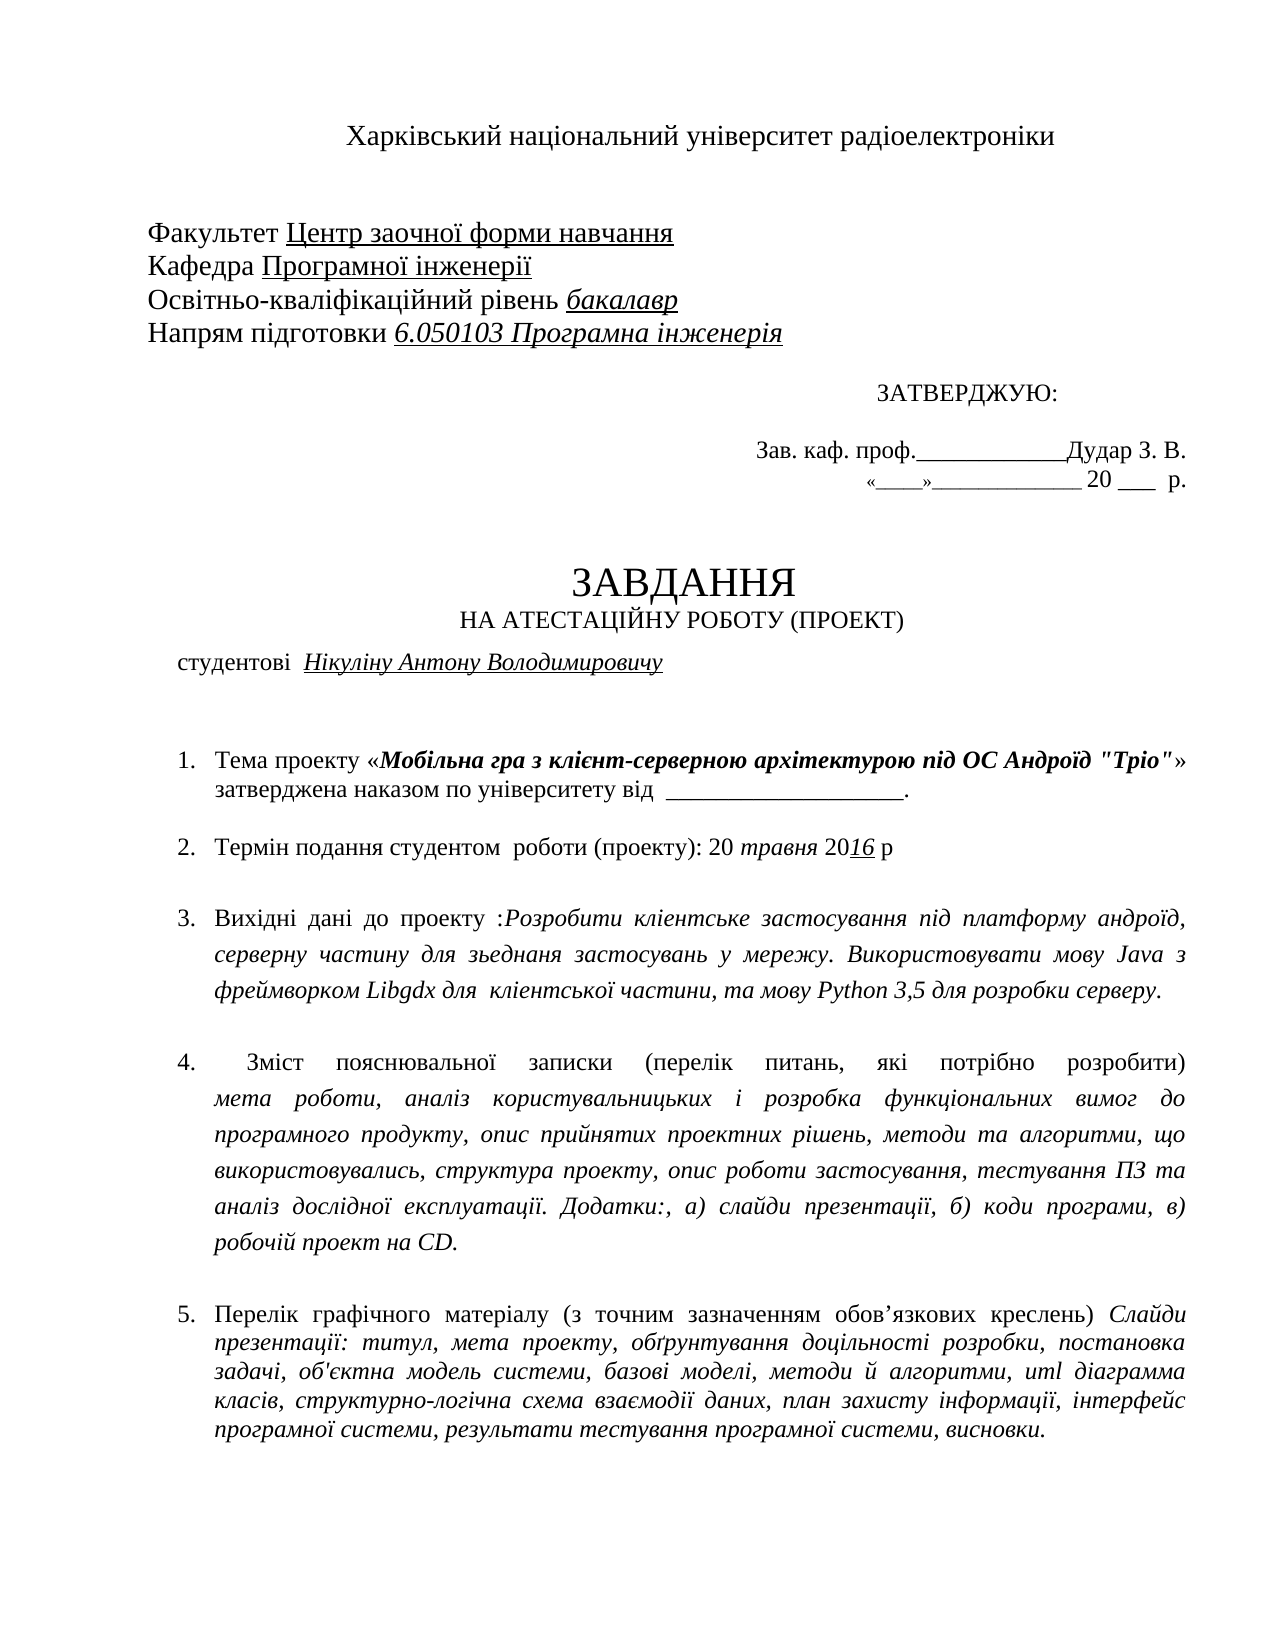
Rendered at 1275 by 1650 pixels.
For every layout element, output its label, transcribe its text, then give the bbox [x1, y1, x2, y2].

text ЗАВДАННЯ [389, 557, 978, 605]
text Кафедра Програмної інженерії [147, 248, 1186, 282]
text НА АТЕСТАЦІЙНУ РОБОТУ (ПРОЕКТ) [177, 605, 1186, 634]
list Вихідні дані до проекту :Розробити кліентське застосування під платформу андроїд, серверну частину для зьеднаня застосувань у мережу. Використовувати мову Java з фреймворком Libgdx для кліентської частини, та мову Python 3,5 для розробки серверу. [177, 903, 1186, 1004]
text Зав. каф. проф.____________Дудар З. В. [702, 435, 1186, 464]
list Зміст пояснювальної записки (перелік питань, які потрібно розробити) мета роботи, аналіз користувальницьких і розробка функціональних вимог до програмного продукту, опис прийнятих проектних рішень, методи та алгоритми, що використовувались, структура проекту, опис роботи застосування, тестування ПЗ та аналіз дослідної експлуатації. Додатки:, а) слайди презентації, б) коди програми, в) робочій проект на CD. [177, 1047, 1186, 1256]
list Тема проекту «Мобільна гра з клієнт-серверною архітектурою під ОС Андроїд "Тріо"» затверджена наказом по університету від ___________________. [177, 745, 1186, 803]
text «_____»________________ 20 ___ р. [648, 464, 1186, 493]
text Харківський національний університет радіоелектроніки [214, 118, 1186, 152]
text Освітньо-кваліфікаційний рівень бакалавр [147, 282, 1186, 316]
text Факультет Центр заочної форми навчання [147, 215, 1186, 248]
list Термін подання студентом роботи (проекту): 20 травня 2016 р [177, 832, 1186, 860]
text студентові Нікуліну Антону Володимировичу [177, 647, 1186, 675]
text ЗАТВЕРДЖУЮ: [827, 378, 1186, 407]
text Напрям підготовки 6.050103 Програмна інженерія [147, 316, 1186, 349]
list Перелік графічного матеріалу (з точним зазначенням обов’язкових креслень) Слайди презентації: титул, мета проекту, обґрунтування доцільності розробки, постановка задачі, об'єктна модель системи, базові моделі, методи й алгоритми, uml діаграмма класів, структурно-логічна схема взаємодії даних, план захисту інформації, інтерфейс програмної системи, результати тестування програмної системи, висновки. [177, 1299, 1186, 1442]
